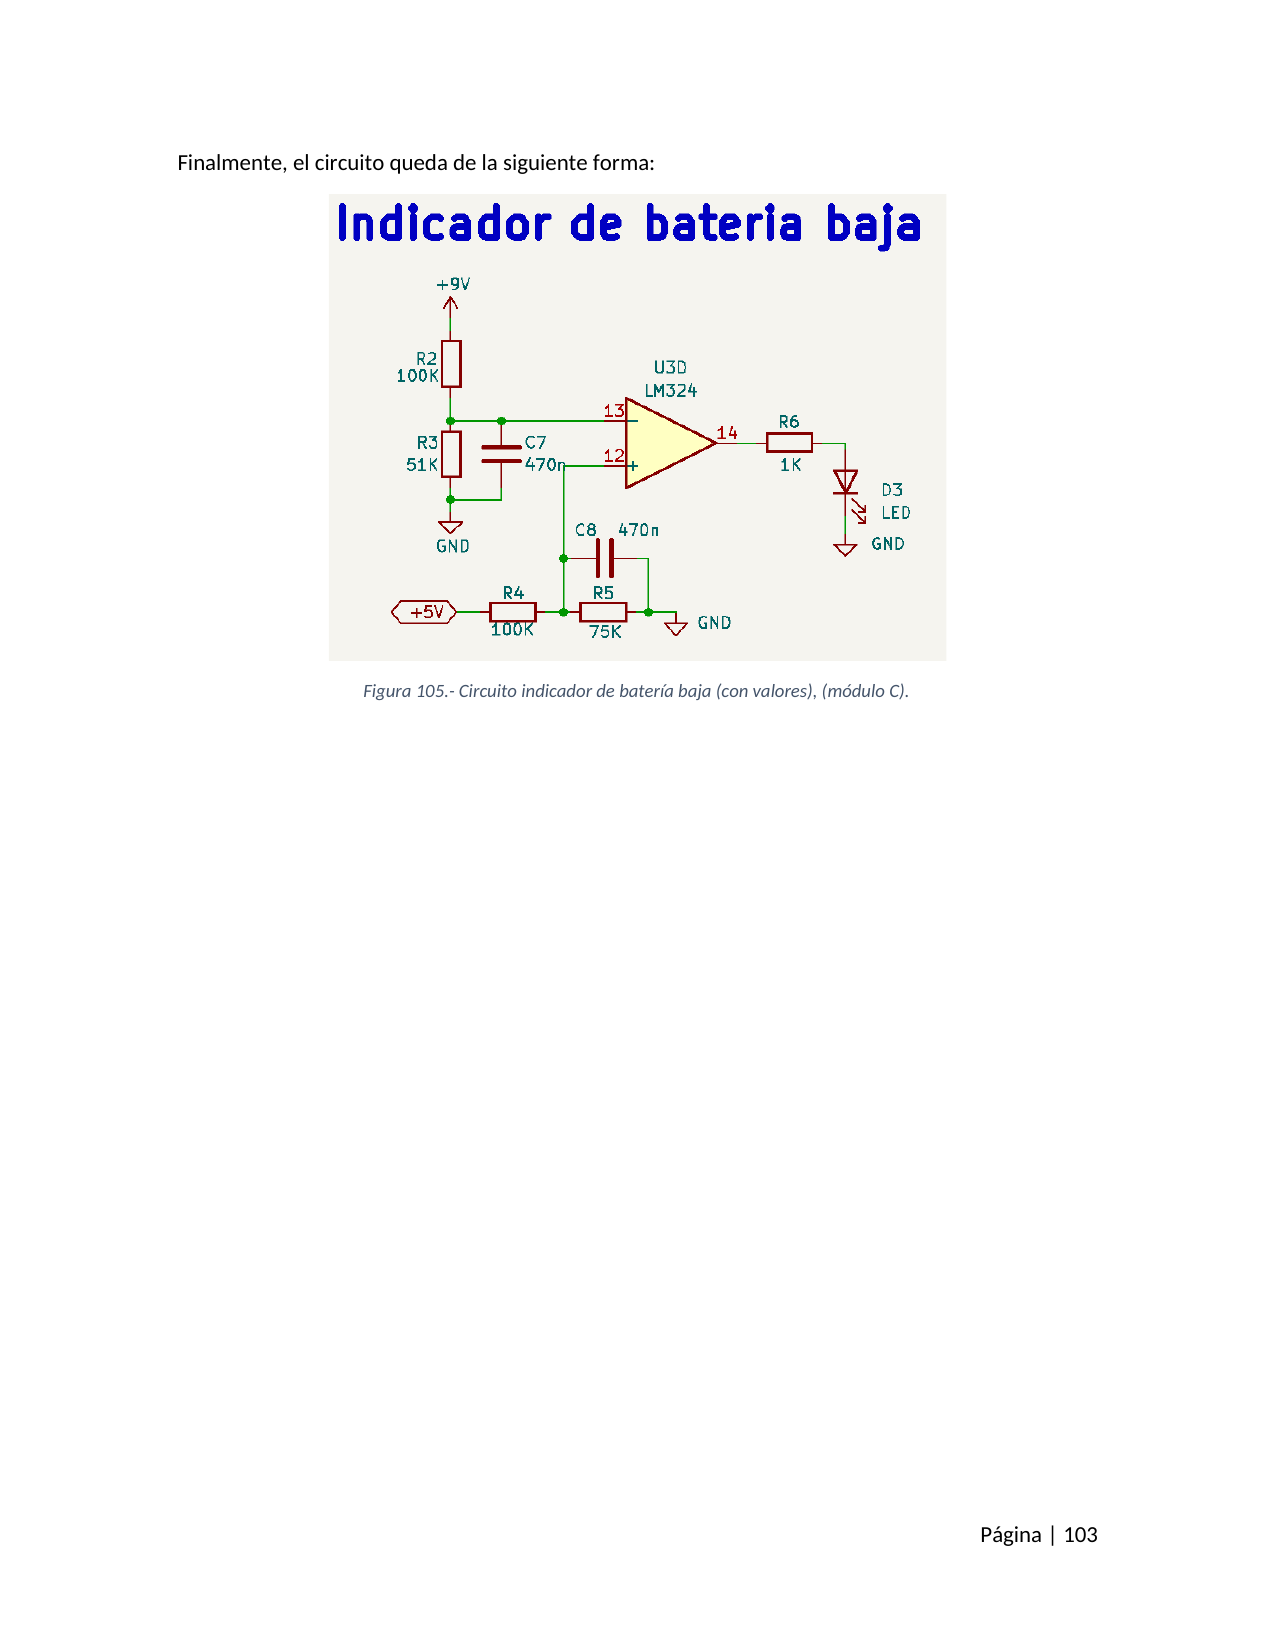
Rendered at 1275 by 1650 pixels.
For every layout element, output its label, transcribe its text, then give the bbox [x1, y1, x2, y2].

picture [328, 194, 947, 661]
text Finalmente, el circuito queda de la siguiente forma: [177, 148, 1098, 176]
